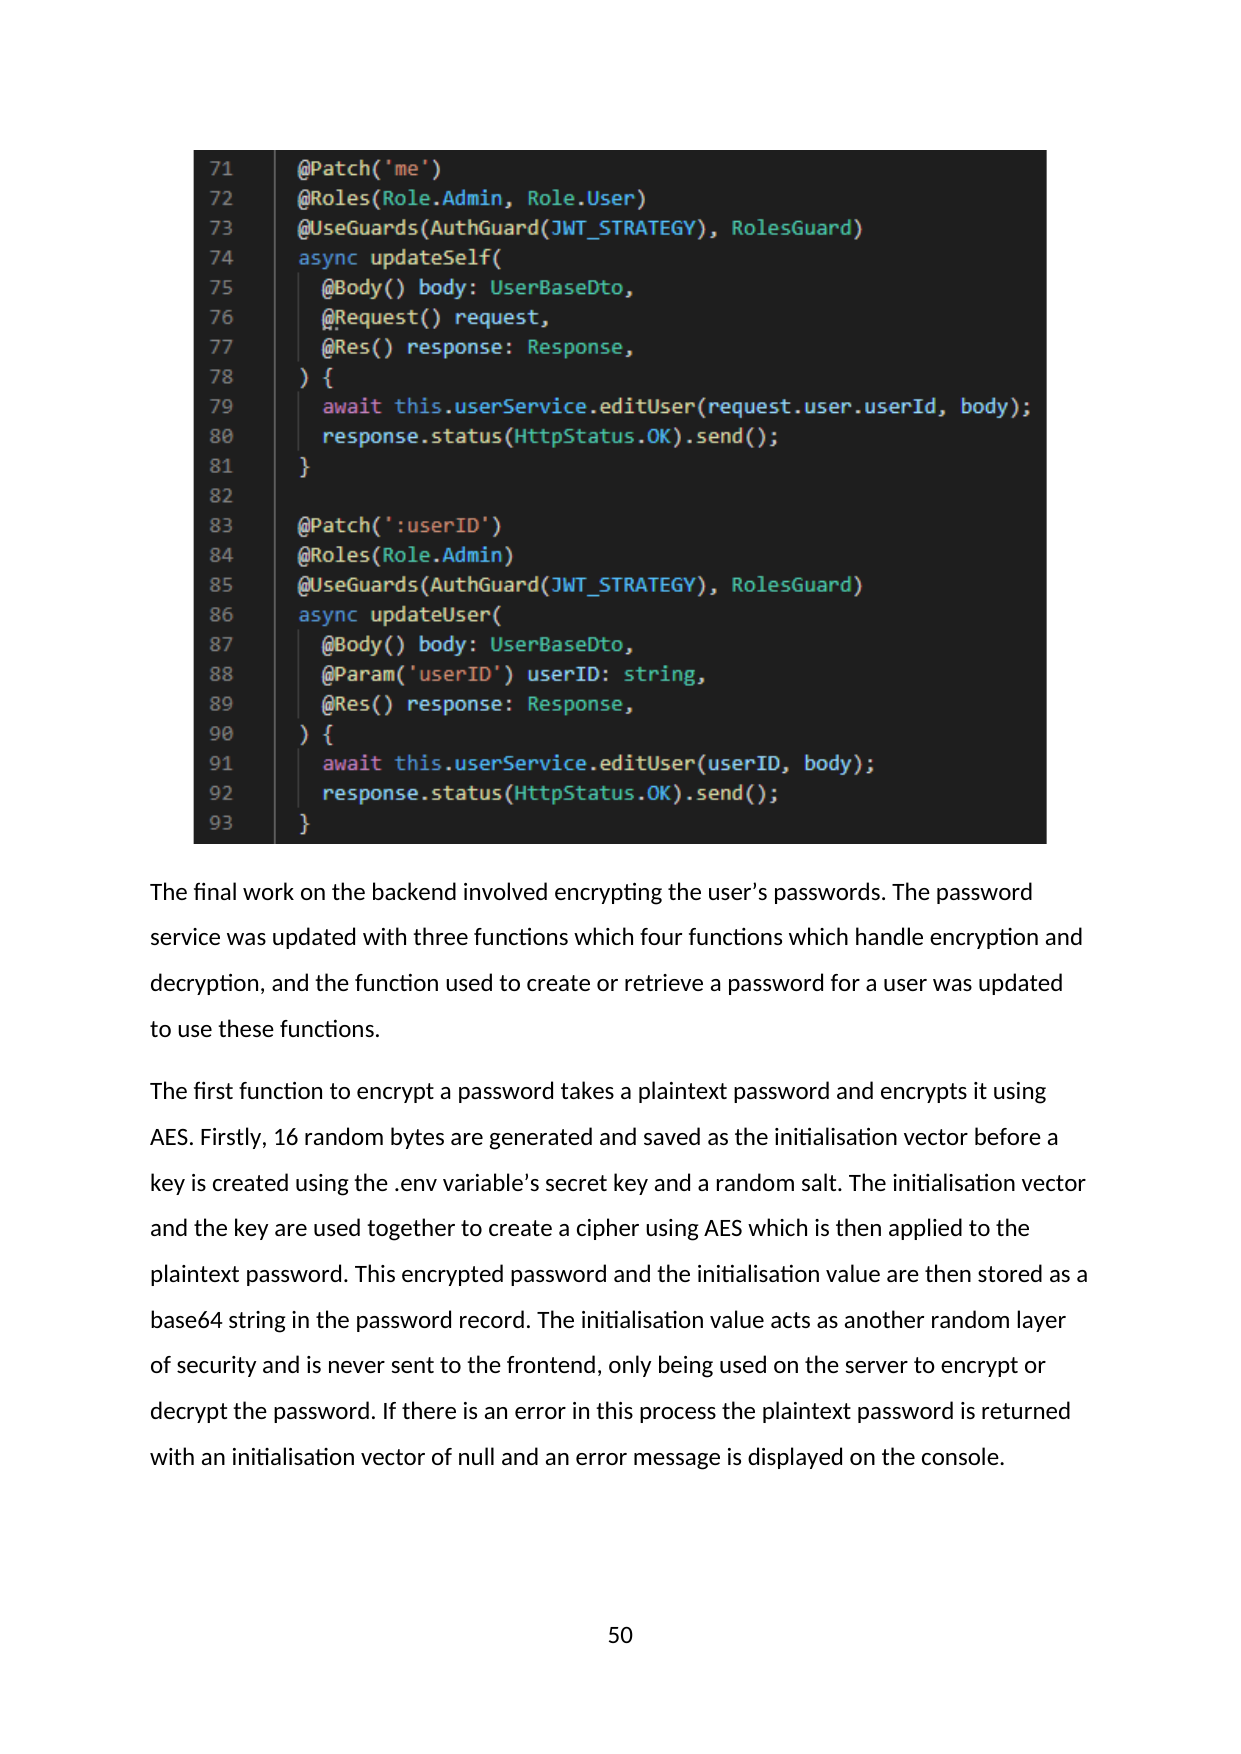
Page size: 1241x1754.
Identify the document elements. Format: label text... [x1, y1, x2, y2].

text The first function to encrypt a password takes a plaintext password and encrypts it using AES. Firstly, 16 random bytes are generated and saved as the initialisation vector before a key is created using the .env variable’s secret key and a random salt. The initialisation vector and the key are used together to create a cipher using AES which is then applied to the plaintext password. This encrypted password and the initialisation value are then stored as a base64 string in the password record. The initialisation value acts as another random layer of security and is never sent to the frontend, only being used on the server to encrypt or decrypt the password. If there is an error in this process the plaintext password is returned with an initialisation vector of null and an error message is displayed on the console. [150, 1075, 1090, 1472]
picture [193, 150, 1047, 844]
text The final work on the backend involved encrypting the user’s passwords. The password service was updated with three functions which four functions which handle encryption and decryption, and the function used to create or retrieve a password for a user was updated to use these functions. [150, 876, 1090, 1043]
